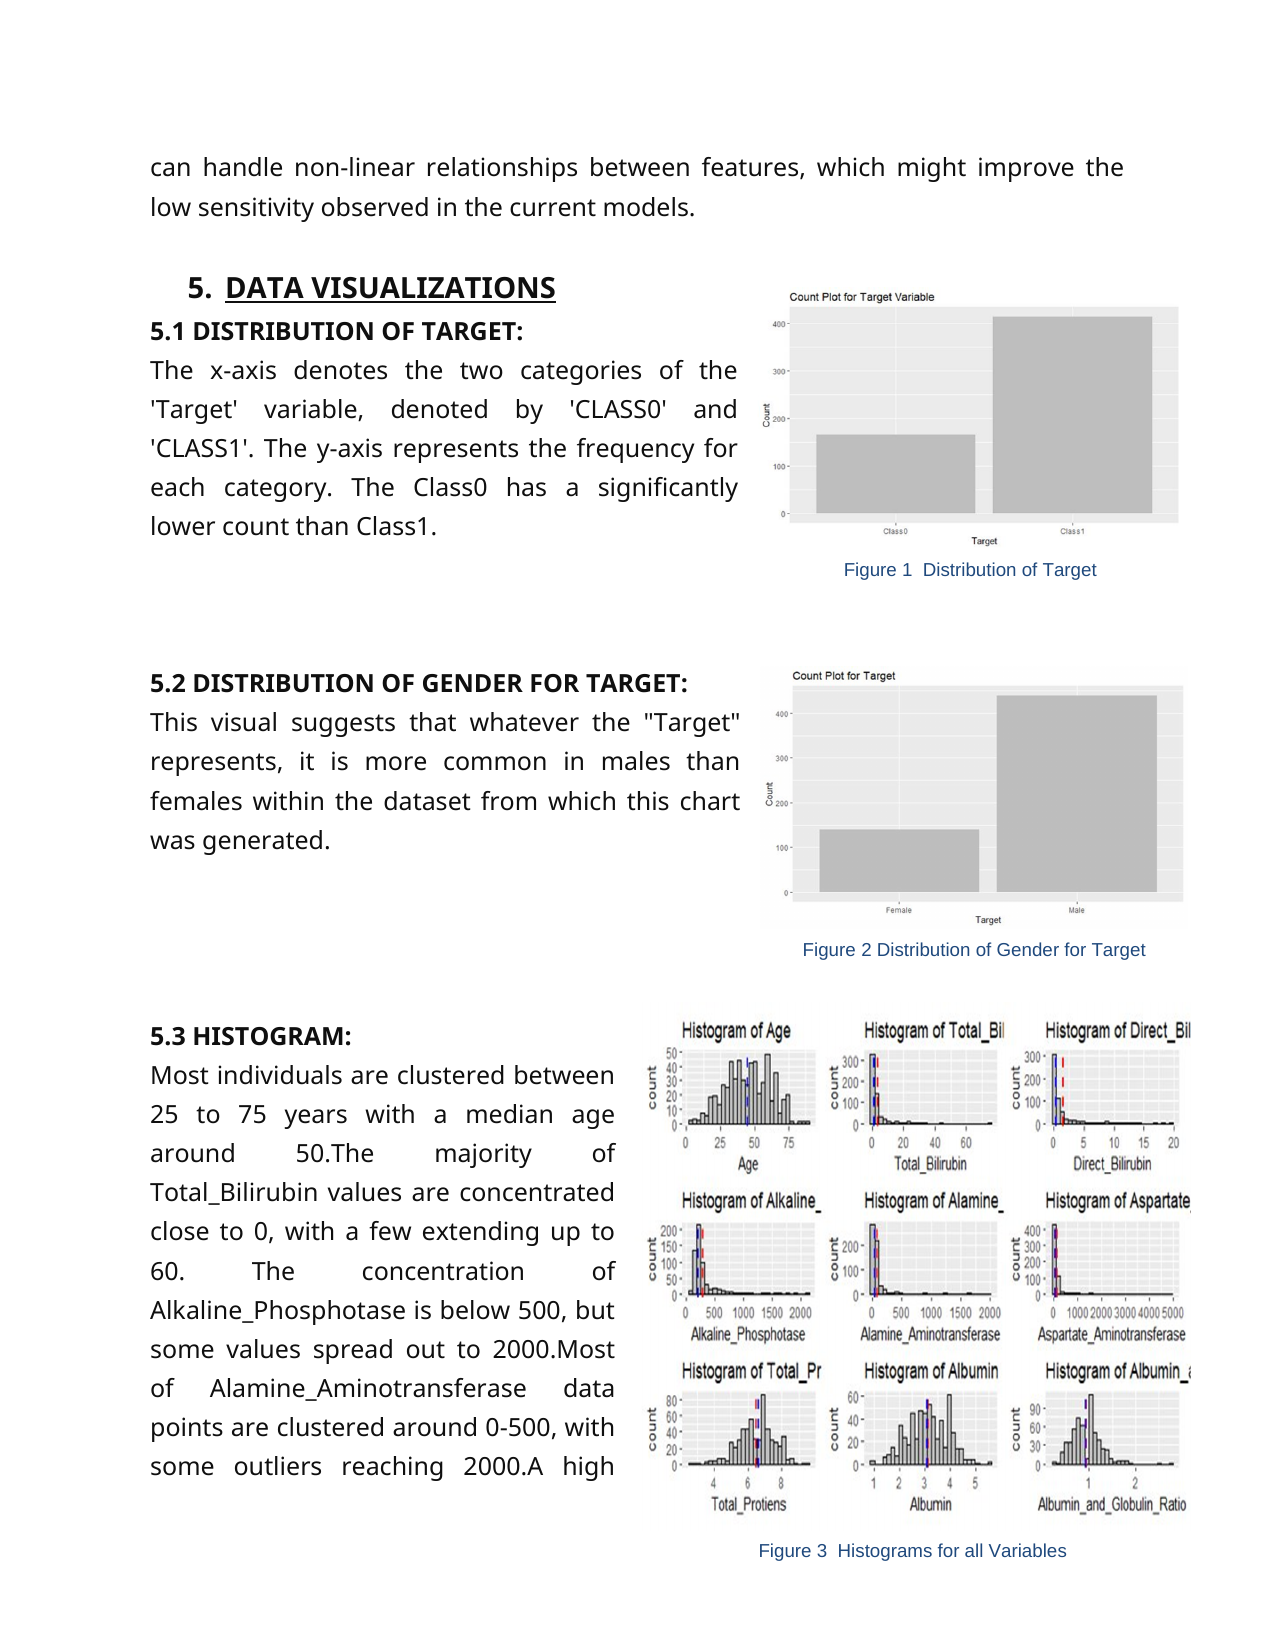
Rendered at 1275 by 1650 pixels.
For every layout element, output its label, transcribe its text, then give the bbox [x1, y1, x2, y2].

text 5.3 HISTOGRAM: [150, 1018, 634, 1052]
text 5.2 DISTRIBUTION OF GENDER FOR TARGET: [150, 666, 760, 700]
text 5.1 DISTRIBUTION OF TARGET: [150, 313, 757, 347]
picture [634, 1002, 1191, 1531]
picture [757, 287, 1183, 550]
list DATA VISUALIZATIONS [187, 267, 1125, 307]
text This visual suggests that whatever the "Target" represents, it is more common in males than females within the dataset from which this chart was generated. [150, 705, 760, 856]
picture [760, 666, 1188, 929]
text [150, 150, 1125, 223]
text The x-axis denotes the two categories of the 'Target' variable, denoted by 'CLASS0' and 'CLASS1'. The y-axis represents the frequency for each category. The Class0 has a significantly lower count than Class1. [150, 352, 757, 543]
